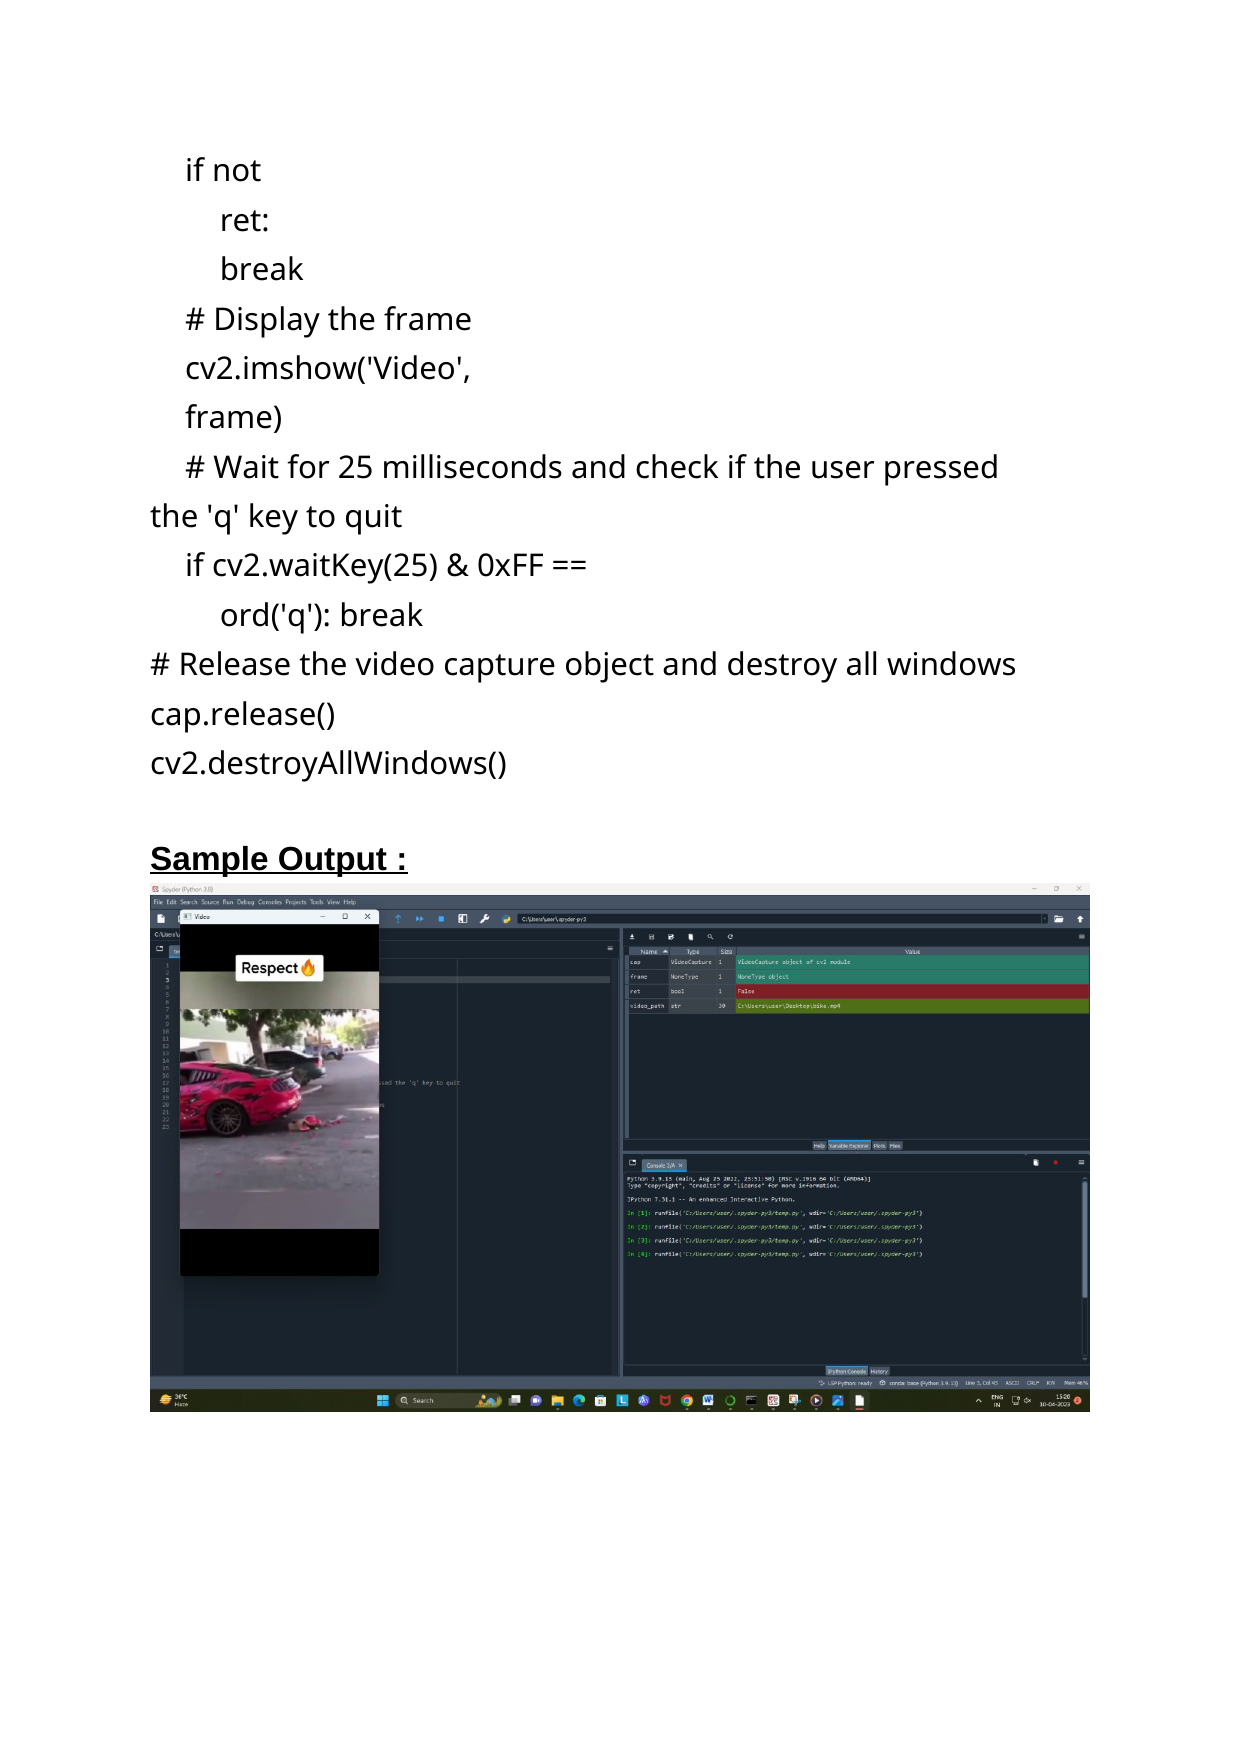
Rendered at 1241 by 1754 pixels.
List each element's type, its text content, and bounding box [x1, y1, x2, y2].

text if cv2.waitKey(25) & 0xFF == ord('q'): break [185, 543, 699, 635]
text # Wait for 25 milliseconds and check if the user pressed the 'q' key to quit [150, 444, 1054, 537]
text cv2.destroyAllWindows() [150, 741, 1165, 783]
text Sample Output : [150, 839, 1165, 877]
text # Release the video capture object and destroy all windows cap.release() [150, 642, 1054, 734]
text if not ret: break [185, 148, 308, 290]
picture [150, 883, 1090, 1412]
text # Display the frame cv2.imshow('Video', frame) [185, 296, 559, 438]
